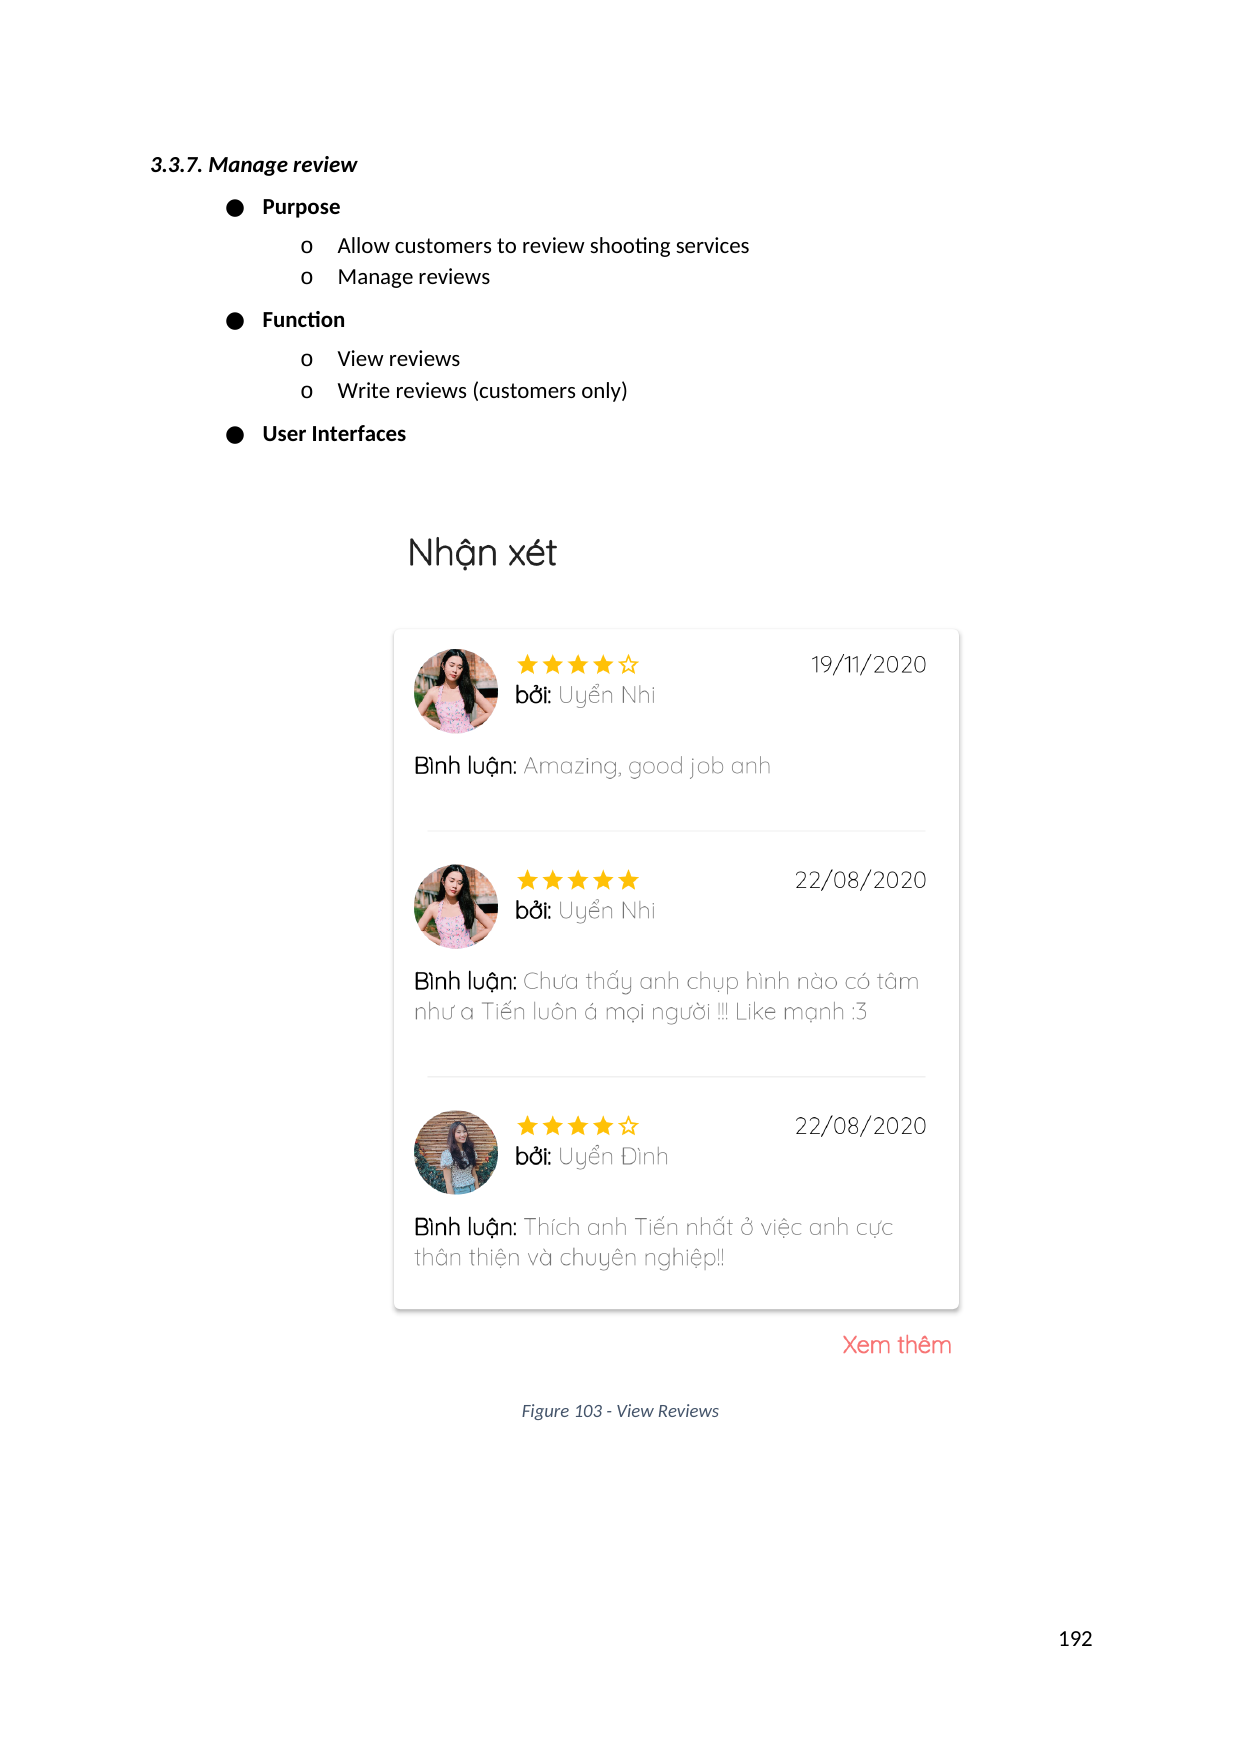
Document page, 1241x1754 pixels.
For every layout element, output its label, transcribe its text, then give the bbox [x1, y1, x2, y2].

list Allow customers to review shooting services [300, 231, 1093, 260]
list Purpose [225, 180, 1093, 227]
picture [375, 458, 979, 1397]
list View reviews [300, 344, 1093, 374]
list Function [225, 294, 1093, 341]
list Write reviews (customers only) [300, 376, 1093, 405]
subtitle 3.3.7. Manage review [150, 150, 1093, 178]
list User Interfaces [225, 407, 1093, 454]
list Manage reviews [300, 262, 1093, 292]
text Figure 103 - View Reviews [150, 1399, 1093, 1422]
